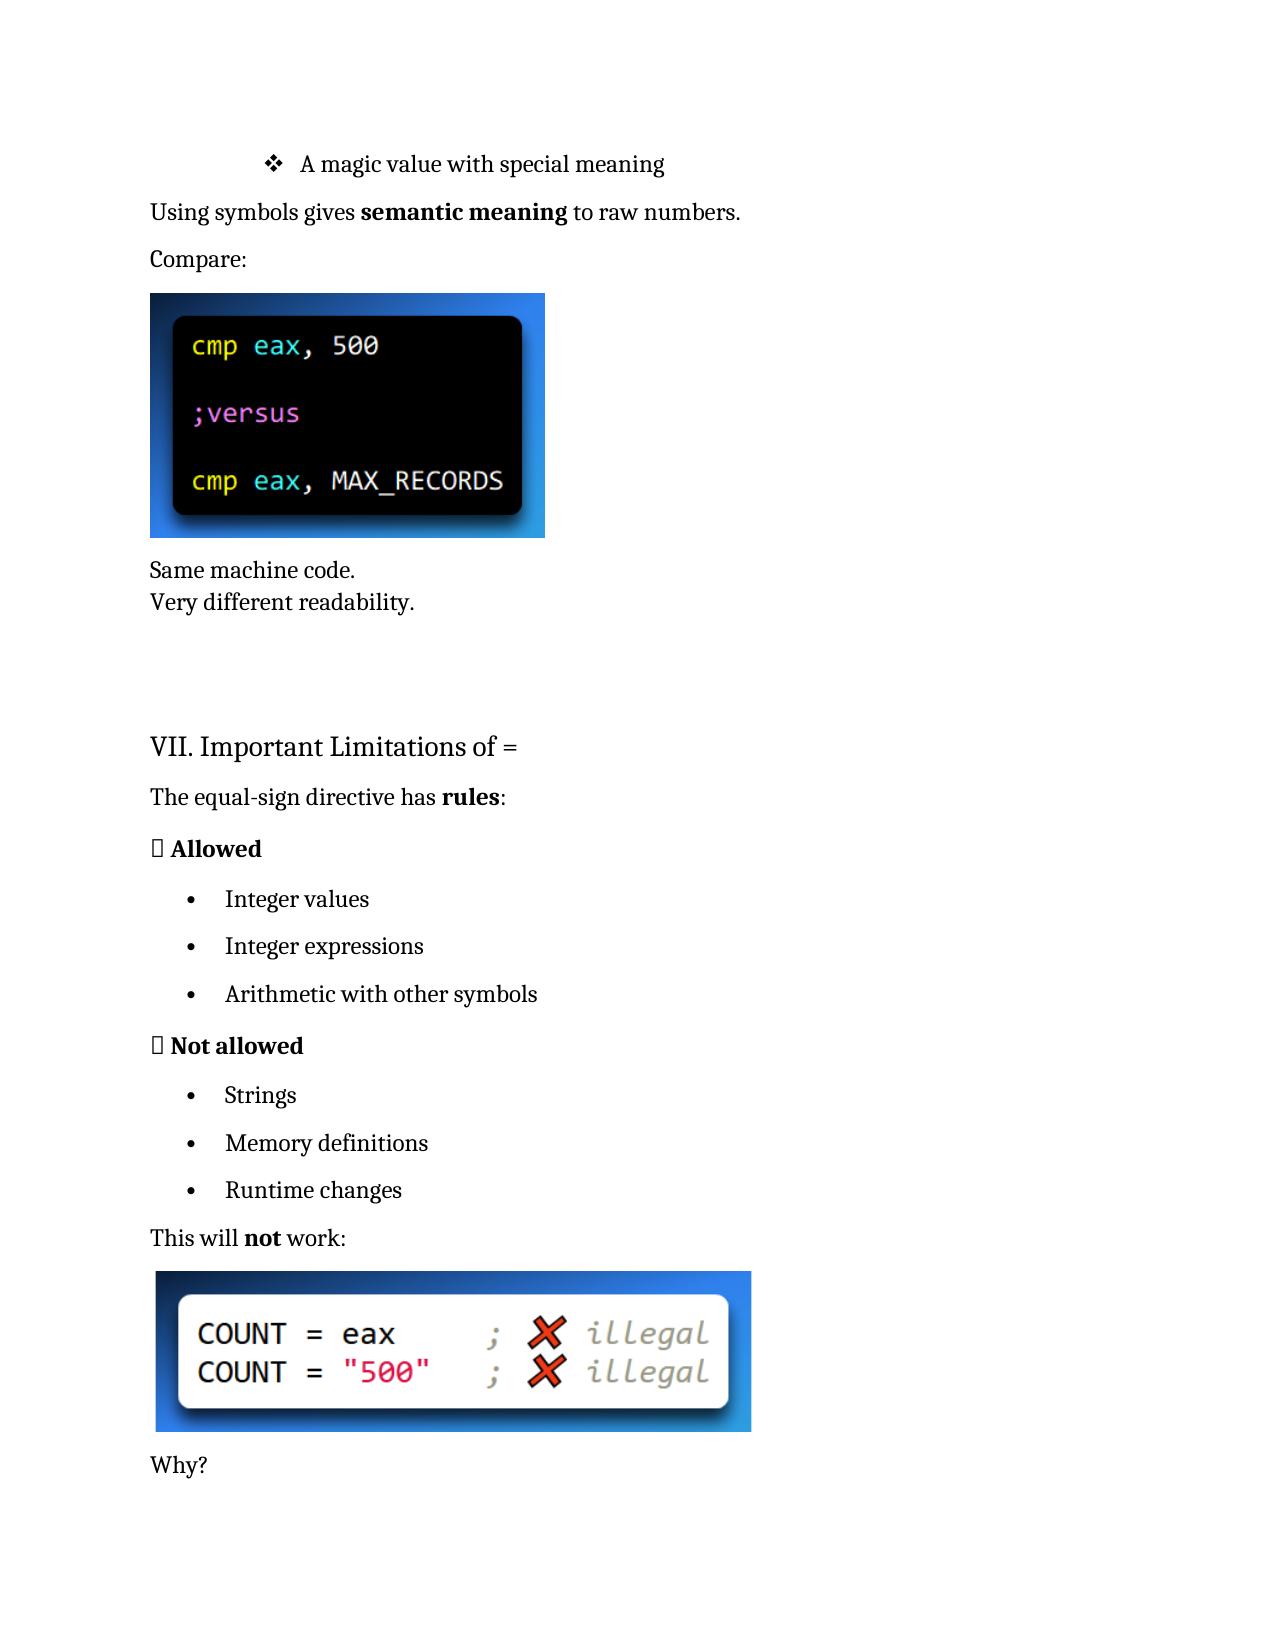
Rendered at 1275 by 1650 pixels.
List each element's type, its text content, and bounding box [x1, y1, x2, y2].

text Same machine code. Very different readability. [150, 556, 1125, 616]
picture [155, 1271, 752, 1432]
list Memory definitions [187, 1129, 1125, 1157]
text Compare: [150, 245, 1125, 274]
text Using symbols gives semantic meaning to raw numbers. [150, 198, 1125, 226]
list Strings [187, 1081, 1125, 1110]
picture [150, 293, 545, 538]
text ✅ Allowed [150, 831, 1125, 865]
list Integer expressions [187, 932, 1125, 961]
text ❌ Not allowed [150, 1028, 1125, 1062]
list Runtime changes [187, 1176, 1125, 1205]
list Arithmetic with other symbols [187, 980, 1125, 1009]
text The equal-sign directive has rules: [150, 783, 1125, 812]
list A magic value with special meaning [262, 150, 1125, 179]
text VII. Important Limitations of = [150, 731, 1125, 764]
list Integer values [187, 884, 1125, 913]
text This will not work: [150, 1224, 1125, 1253]
text Why? [150, 1451, 1125, 1479]
